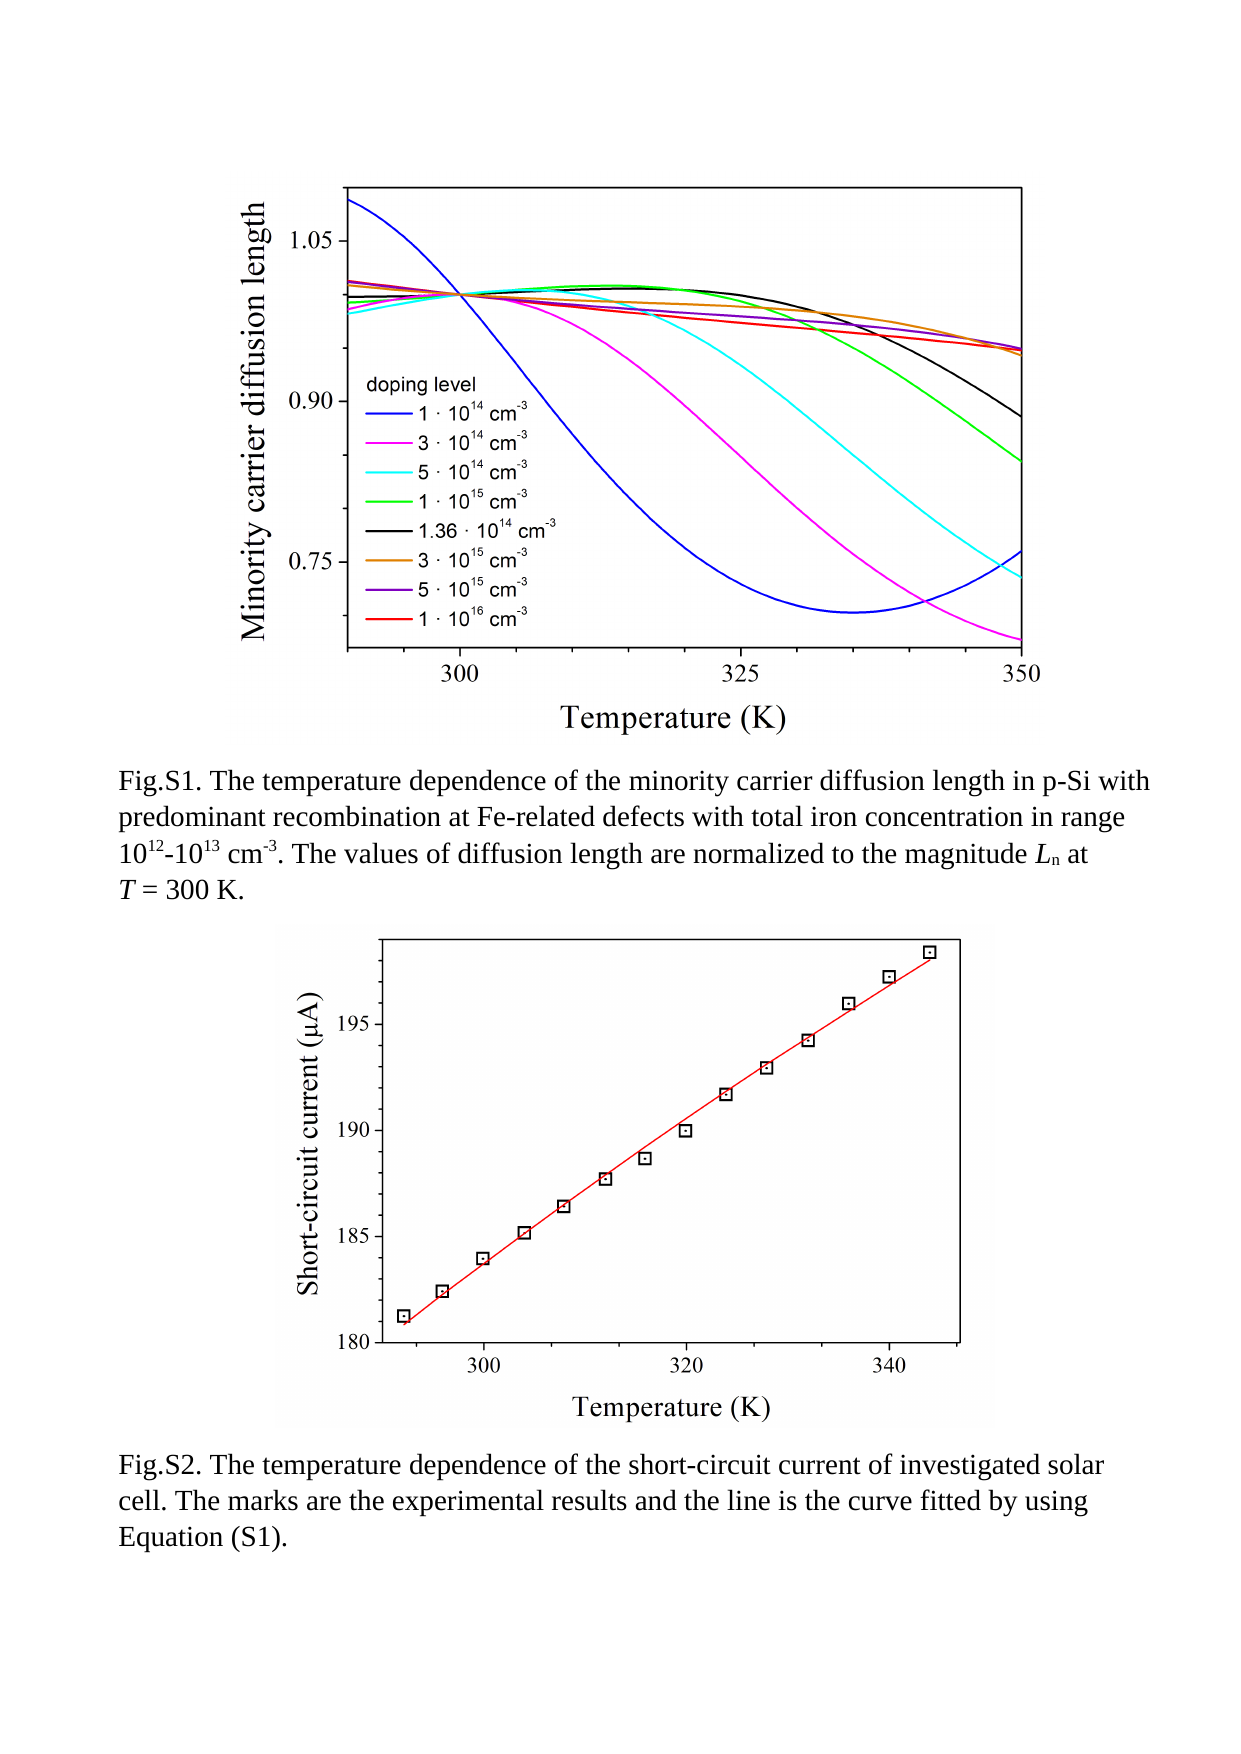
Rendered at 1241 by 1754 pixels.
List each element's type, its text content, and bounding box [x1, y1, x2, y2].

text Fig.S1. The temperature dependence of the minority carrier diffusion length in p-Si with predominant recombination at Fe-related defects with total iron concentration in range 1012-1013 cm-3. The values of diffusion length are normalized to the magnitude Ln at T = 300 K. [118, 763, 1152, 905]
text Fig.S2. The temperature dependence of the short-circuit current of investigated solar cell. The marks are the experimental results and the line is the curve fitted by using Equation (S1). [118, 1447, 1152, 1553]
picture [274, 924, 995, 1428]
picture [224, 171, 1045, 745]
